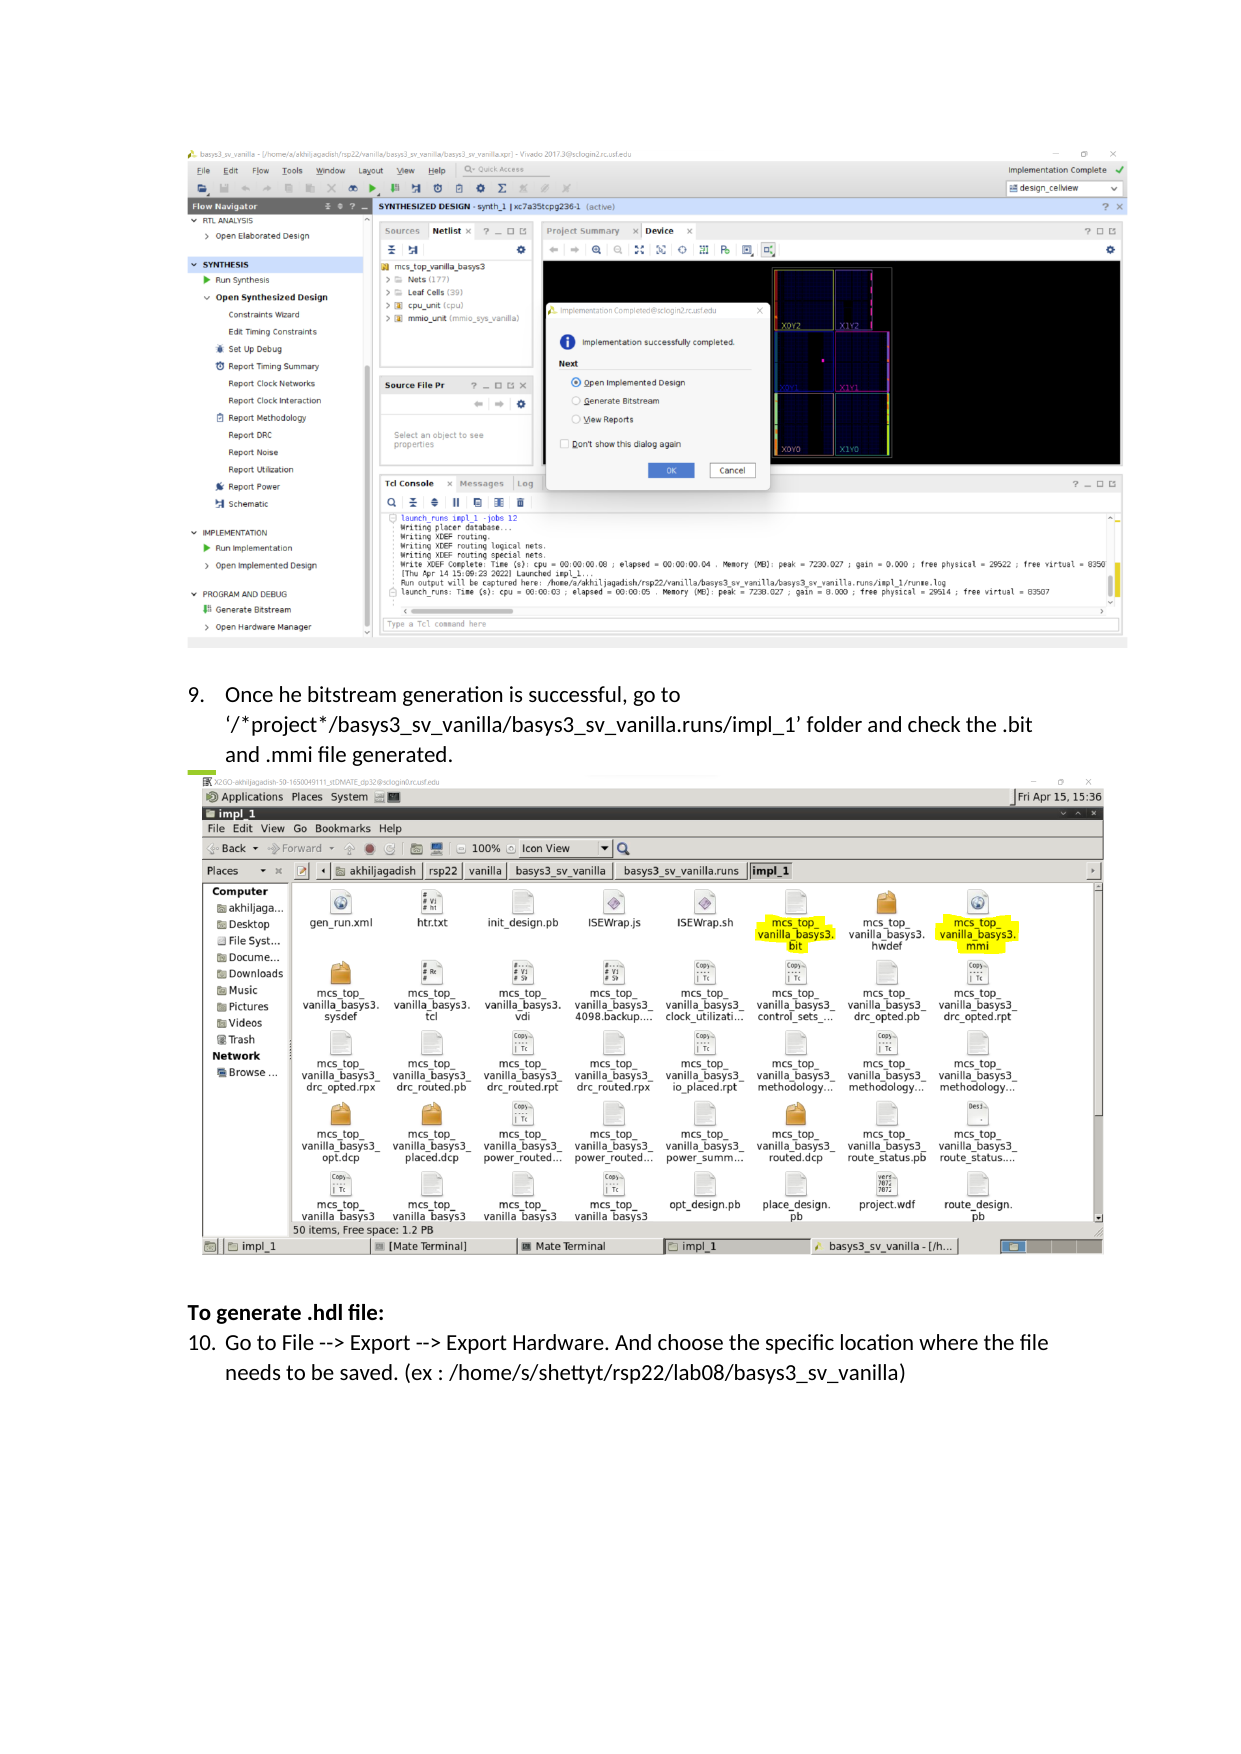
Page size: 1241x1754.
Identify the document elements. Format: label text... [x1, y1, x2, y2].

picture [187, 150, 1128, 648]
picture [187, 770, 1128, 1266]
list Once he bitstream generation is successful, go to ‘/*project*/basys3_sv_vanilla/basys3_sv_vanilla.runs/impl_1’ folder and check the .bit and .mmi file generated. [187, 680, 1090, 768]
list To generate .hdl file: [187, 1298, 1090, 1326]
list Go to File --> Export --> Export Hardware. And choose the specific location where the file needs to be saved. (ex : /home/s/shettyt/rsp22/lab08/basys3_sv_vanilla) [187, 1328, 1090, 1386]
